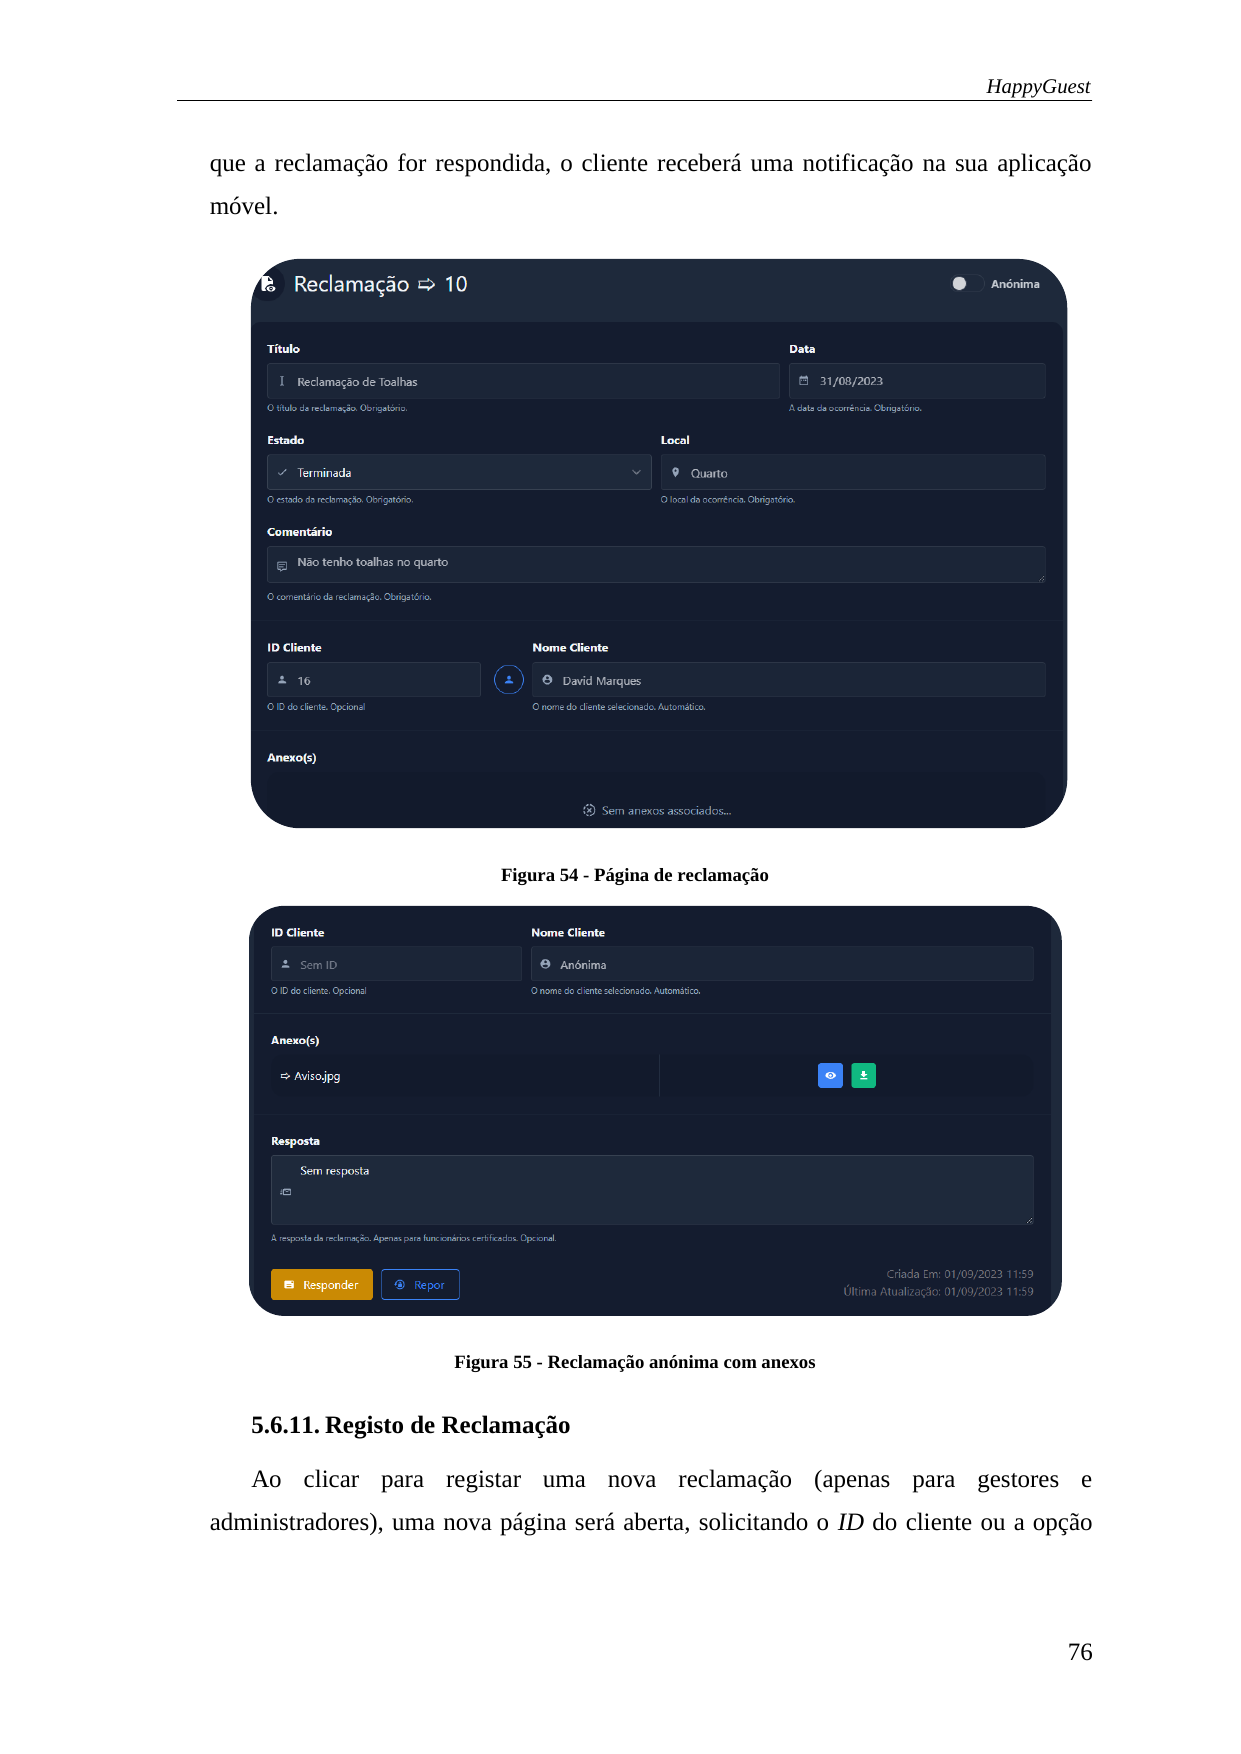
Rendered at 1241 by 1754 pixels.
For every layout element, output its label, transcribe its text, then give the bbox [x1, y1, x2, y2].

picture [249, 905, 1062, 1316]
picture [250, 258, 1068, 829]
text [209, 148, 1092, 219]
subtitle Registo de Reclamação [251, 1410, 1092, 1439]
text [209, 1464, 1092, 1536]
